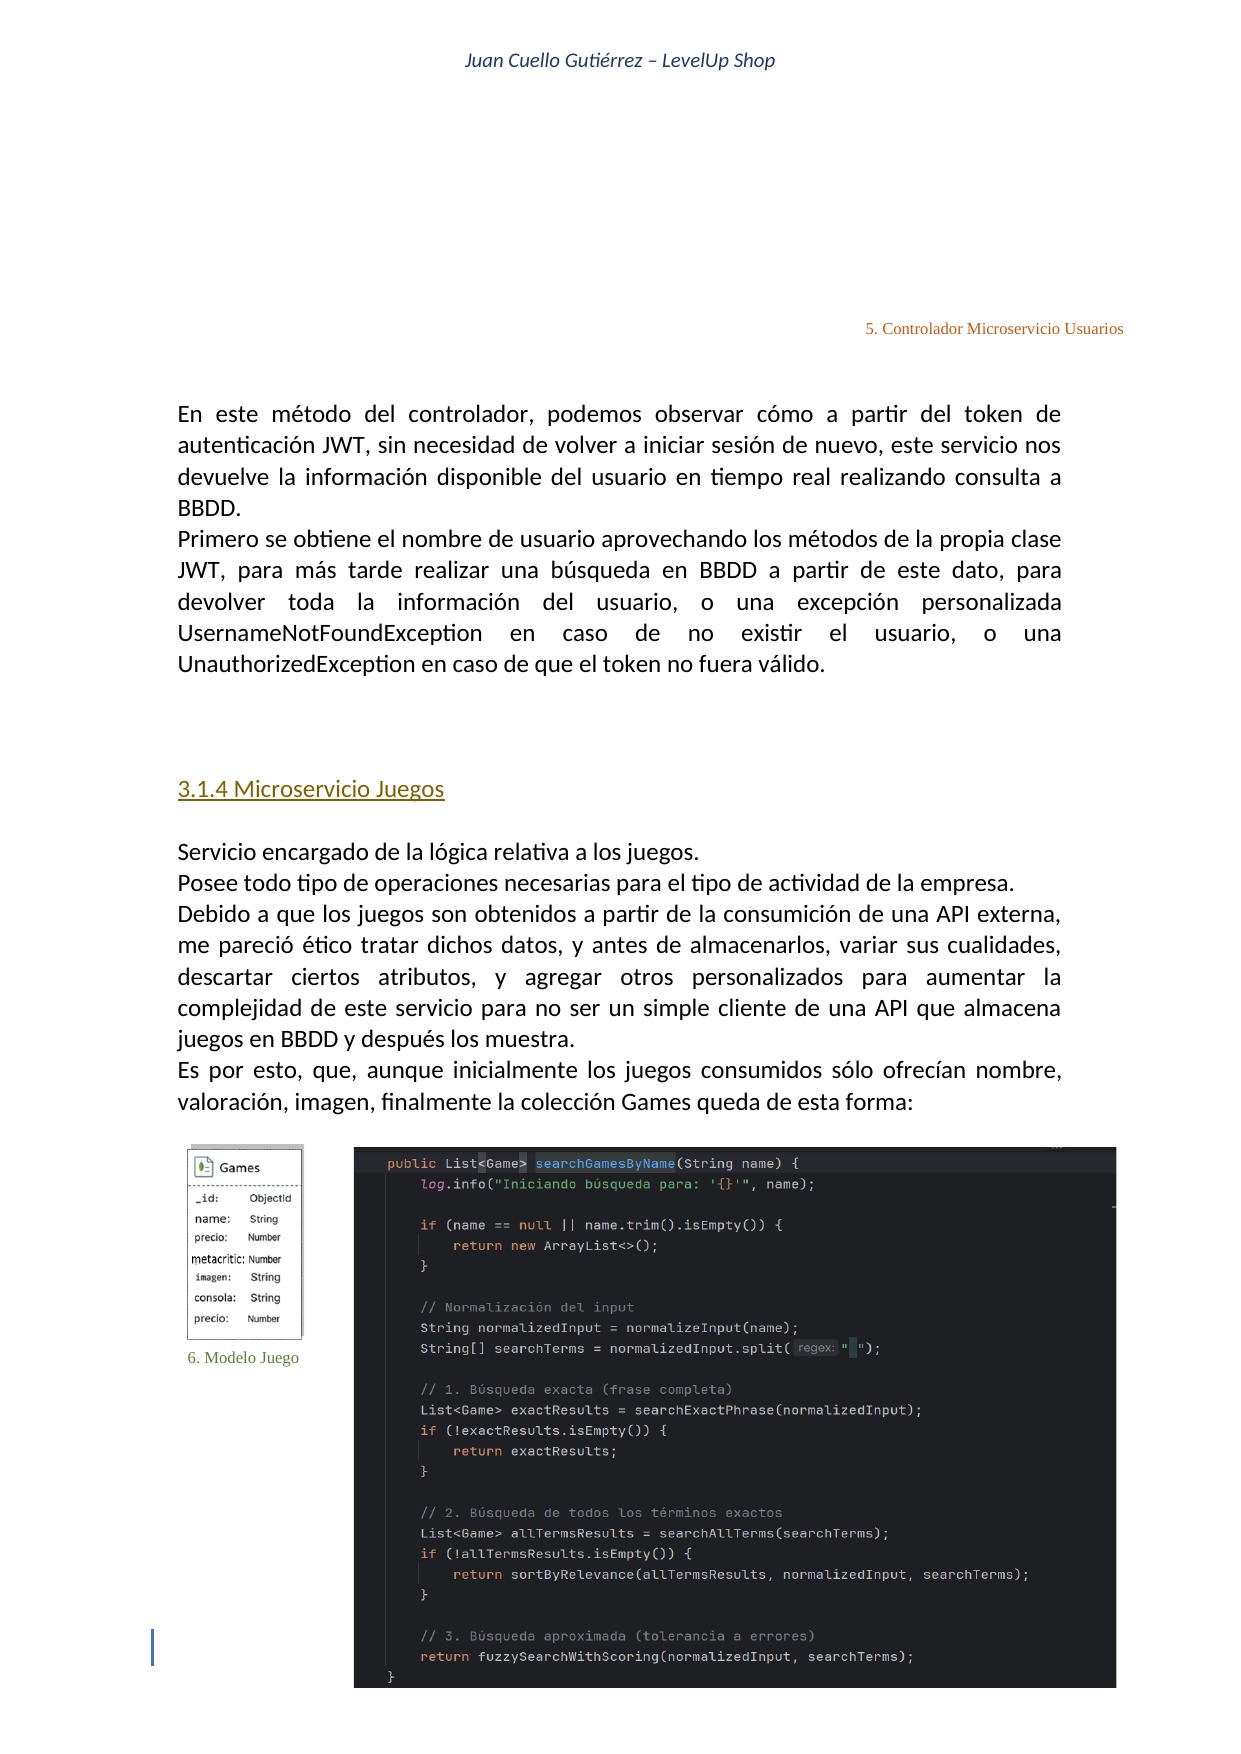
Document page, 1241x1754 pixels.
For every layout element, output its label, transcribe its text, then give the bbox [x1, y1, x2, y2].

text 3.1.4 Microservicio Juegos [177, 773, 1063, 804]
text En este método del controlador, podemos observar cómo a partir del token de autenticación JWT, sin necesidad de volver a iniciar sesión de nuevo, este servicio nos devuelve la información disponible del usuario en tiempo real realizando consulta a BBDD. [177, 398, 1063, 523]
picture [188, 1150, 301, 1339]
text Servicio encargado de la lógica relativa a los juegos. [177, 835, 1063, 866]
text Primero se obtiene el nombre de usuario aprovechando los métodos de la propia clase JWT, para más tarde realizar una búsqueda en BBDD a partir de este dato, para devolver toda la información del usuario, o una excepción personalizada UsernameNotFoundException en caso de no existir el usuario, o una UnauthorizedException en caso de que el token no fuera válido. [177, 523, 1063, 679]
text Es por esto, que, aunque inicialmente los juegos consumidos sólo ofrecían nombre, valoración, imagen, finalmente la colección Games queda de esta forma: [177, 1054, 1063, 1116]
text Posee todo tipo de operaciones necesarias para el tipo de actividad de la empresa. [177, 866, 1063, 898]
text Debido a que los juegos son obtenidos a partir de la consumición de una API externa, me pareció ético tratar dichos datos, y antes de almacenarlos, variar sus cualidades, descartar ciertos atributos, y agregar otros personalizados para aumentar la complejidad de este servicio para no ser un simple cliente de una API que almacena juegos en BBDD y después los muestra. [177, 898, 1063, 1054]
picture [353, 1147, 1117, 1688]
